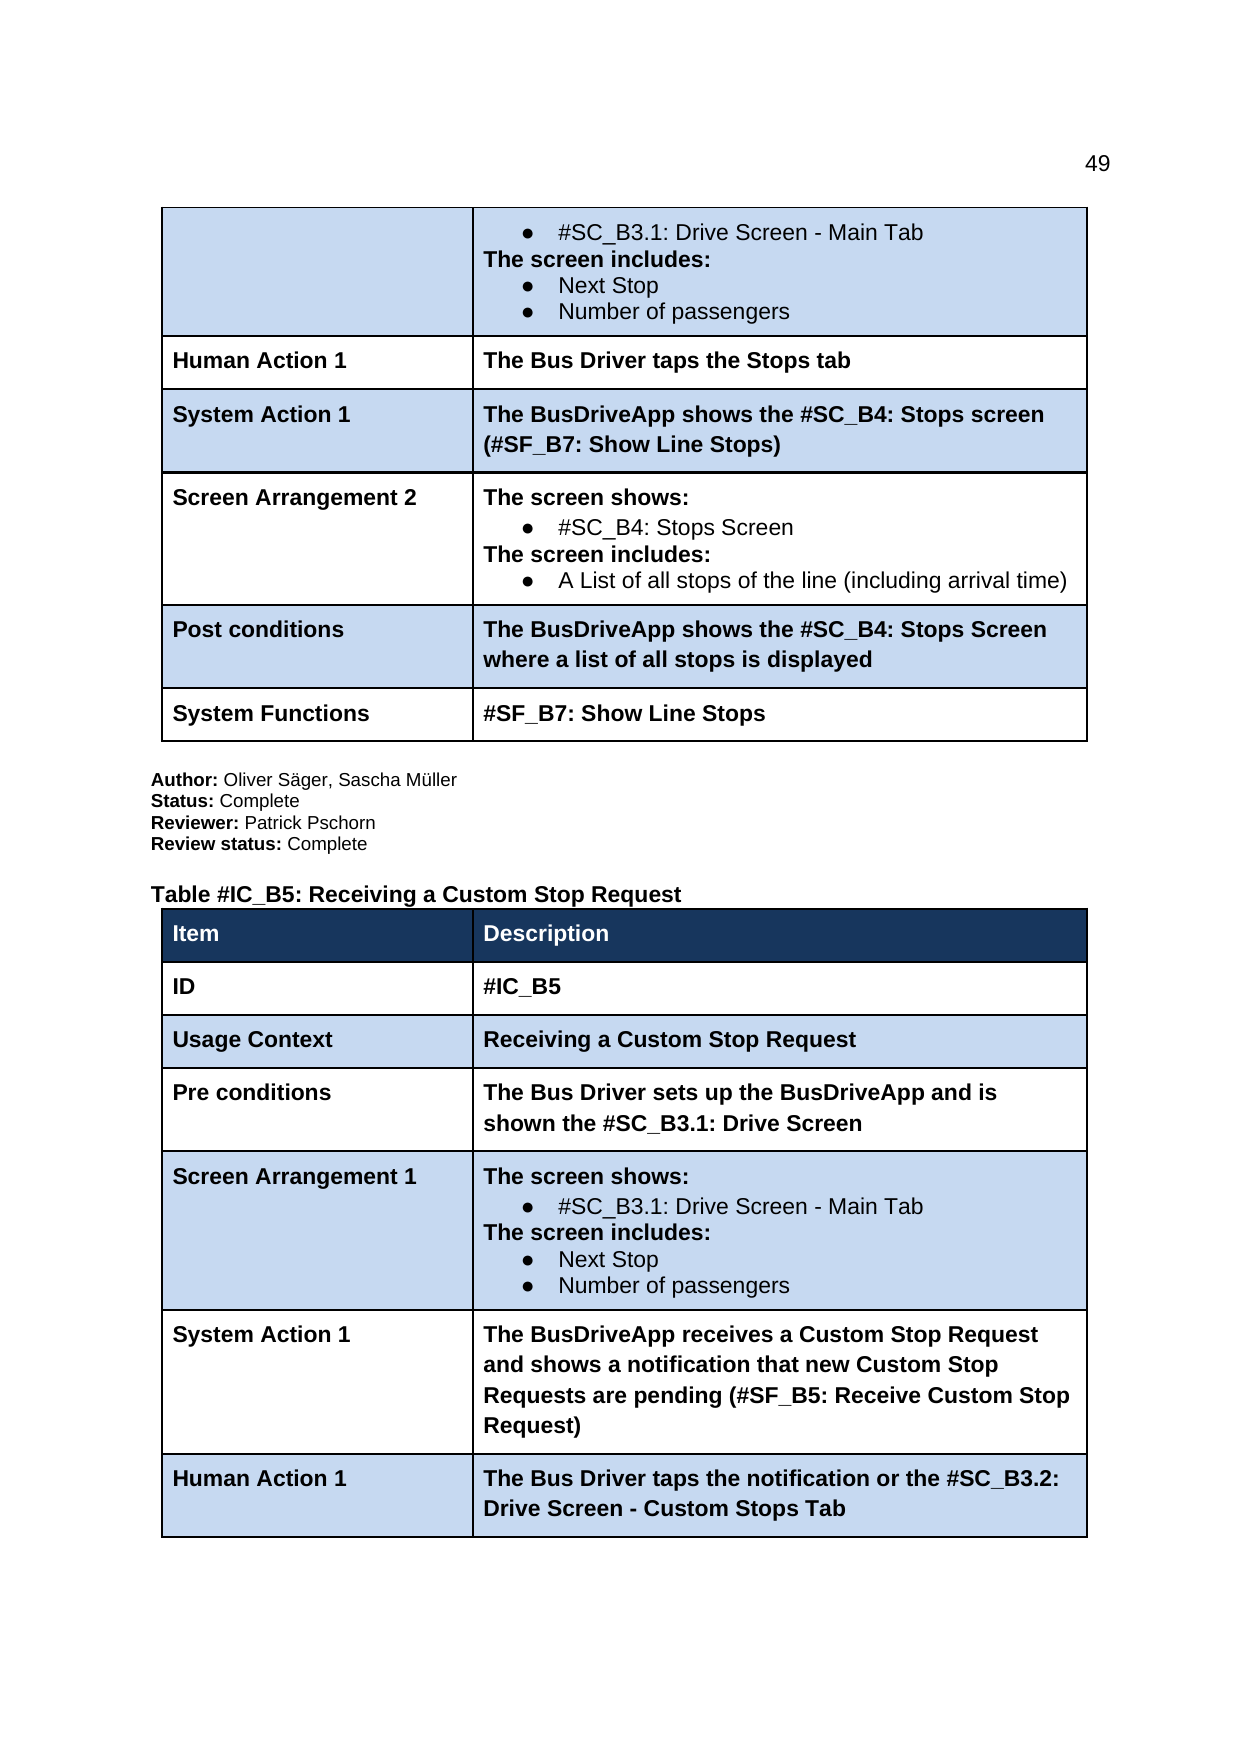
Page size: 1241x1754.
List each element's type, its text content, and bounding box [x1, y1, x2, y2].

table_cell The BusDriveApp shows the #SC_B4: Stops screen (#SF_B7: Show Line Stops) [474, 390, 1086, 471]
table_cell System Action 1 [163, 390, 472, 471]
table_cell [474, 208, 1086, 335]
table_cell Screen Arrangement 2 [163, 474, 472, 604]
table_cell Post conditions [163, 606, 472, 687]
table_cell Receiving a Custom Stop Request [474, 1016, 1086, 1067]
text Review status: Complete [151, 833, 1110, 855]
table_cell The Bus Driver taps the Stops tab [474, 337, 1086, 388]
table_cell #SF_B7: Show Line Stops [474, 689, 1086, 740]
table_cell The screen shows: #SC_B3.1: Drive Screen - Main Tab The screen includes: Next Stop Number of passengers [474, 1152, 1086, 1309]
table_header Description [474, 910, 1086, 961]
table_cell Usage Context [163, 1016, 472, 1067]
table_cell System Action 1 [163, 1311, 472, 1452]
table_cell Human Action 1 [163, 337, 472, 388]
text Status: Complete [151, 790, 1110, 812]
table_cell Pre conditions [163, 1069, 472, 1150]
table_cell The Bus Driver sets up the BusDriveApp and is shown the #SC_B3.1: Drive Screen [474, 1069, 1086, 1150]
table_cell The BusDriveApp shows the #SC_B4: Stops Screen where a list of all stops is displayed [474, 606, 1086, 687]
table_header Item [163, 910, 472, 961]
subtitle Table #IC_B5: Receiving a Custom Stop Request [151, 881, 1110, 907]
table_cell ID [163, 963, 472, 1014]
table_cell #IC_B5 [474, 963, 1086, 1014]
table_cell The screen shows: #SC_B4: Stops Screen The screen includes: A List of all stops of the line (including arrival time) [474, 474, 1086, 604]
text Reviewer: Patrick Pschorn [151, 812, 1110, 833]
table_cell Human Action 1 [163, 1455, 472, 1536]
text Author: Oliver Säger, Sascha Müller [151, 768, 1110, 790]
table_cell The Bus Driver taps the notification or the #SC_B3.2: Drive Screen - Custom Stops Tab [474, 1455, 1086, 1536]
table_cell The BusDriveApp receives a Custom Stop Request and shows a notification that new Custom Stop Requests are pending (#SF_B5: Receive Custom Stop Request) [474, 1311, 1086, 1452]
table_cell Screen Arrangement 1 [163, 1152, 472, 1309]
table_cell System Functions [163, 689, 472, 740]
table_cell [163, 208, 472, 335]
